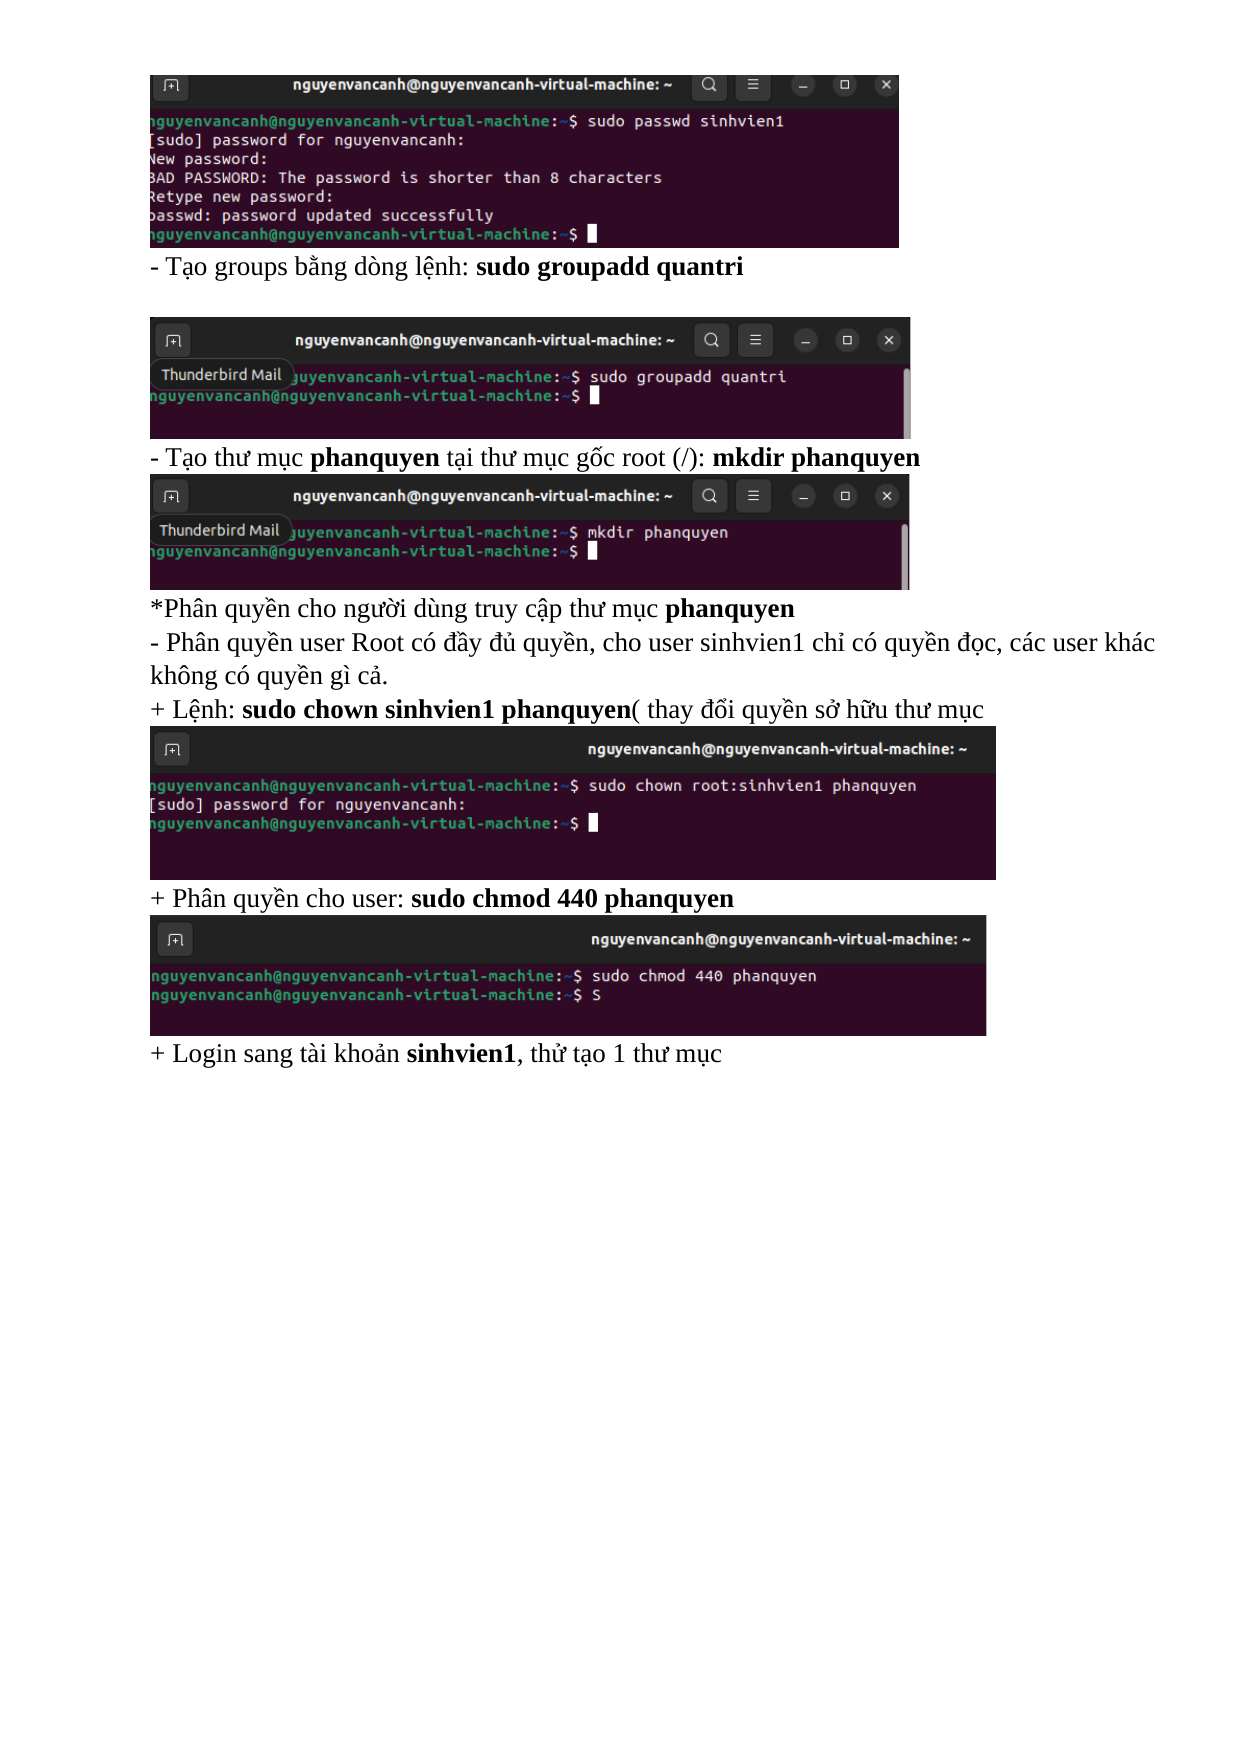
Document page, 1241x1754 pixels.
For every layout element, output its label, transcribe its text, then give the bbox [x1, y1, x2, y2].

list - Tạo thư mục phanquyen tại thư mục gốc root (/): mkdir phanquyen [150, 441, 1165, 472]
picture [150, 915, 987, 1036]
picture [150, 317, 911, 439]
list *Phân quyền cho người dùng truy cập thư mục phanquyen [150, 592, 1165, 623]
list + Lệnh: sudo chown sinhvien1 phanquyen( thay đổi quyền sở hữu thư mục [150, 693, 1165, 724]
list + Phân quyền cho user: sudo chmod 440 phanquyen [150, 882, 1165, 913]
picture [150, 726, 996, 880]
picture [150, 75, 899, 248]
picture [150, 474, 910, 590]
list - Phân quyền user Root có đầy đủ quyền, cho user sinhvien1 chỉ có quyền đọc, các user khác không có quyền gì cả. [150, 626, 1165, 690]
list + Login sang tài khoản sinhvien1, thử tạo 1 thư mục [150, 1038, 1165, 1069]
list - Tạo groups bằng dòng lệnh: sudo groupadd quantri [150, 250, 1165, 281]
